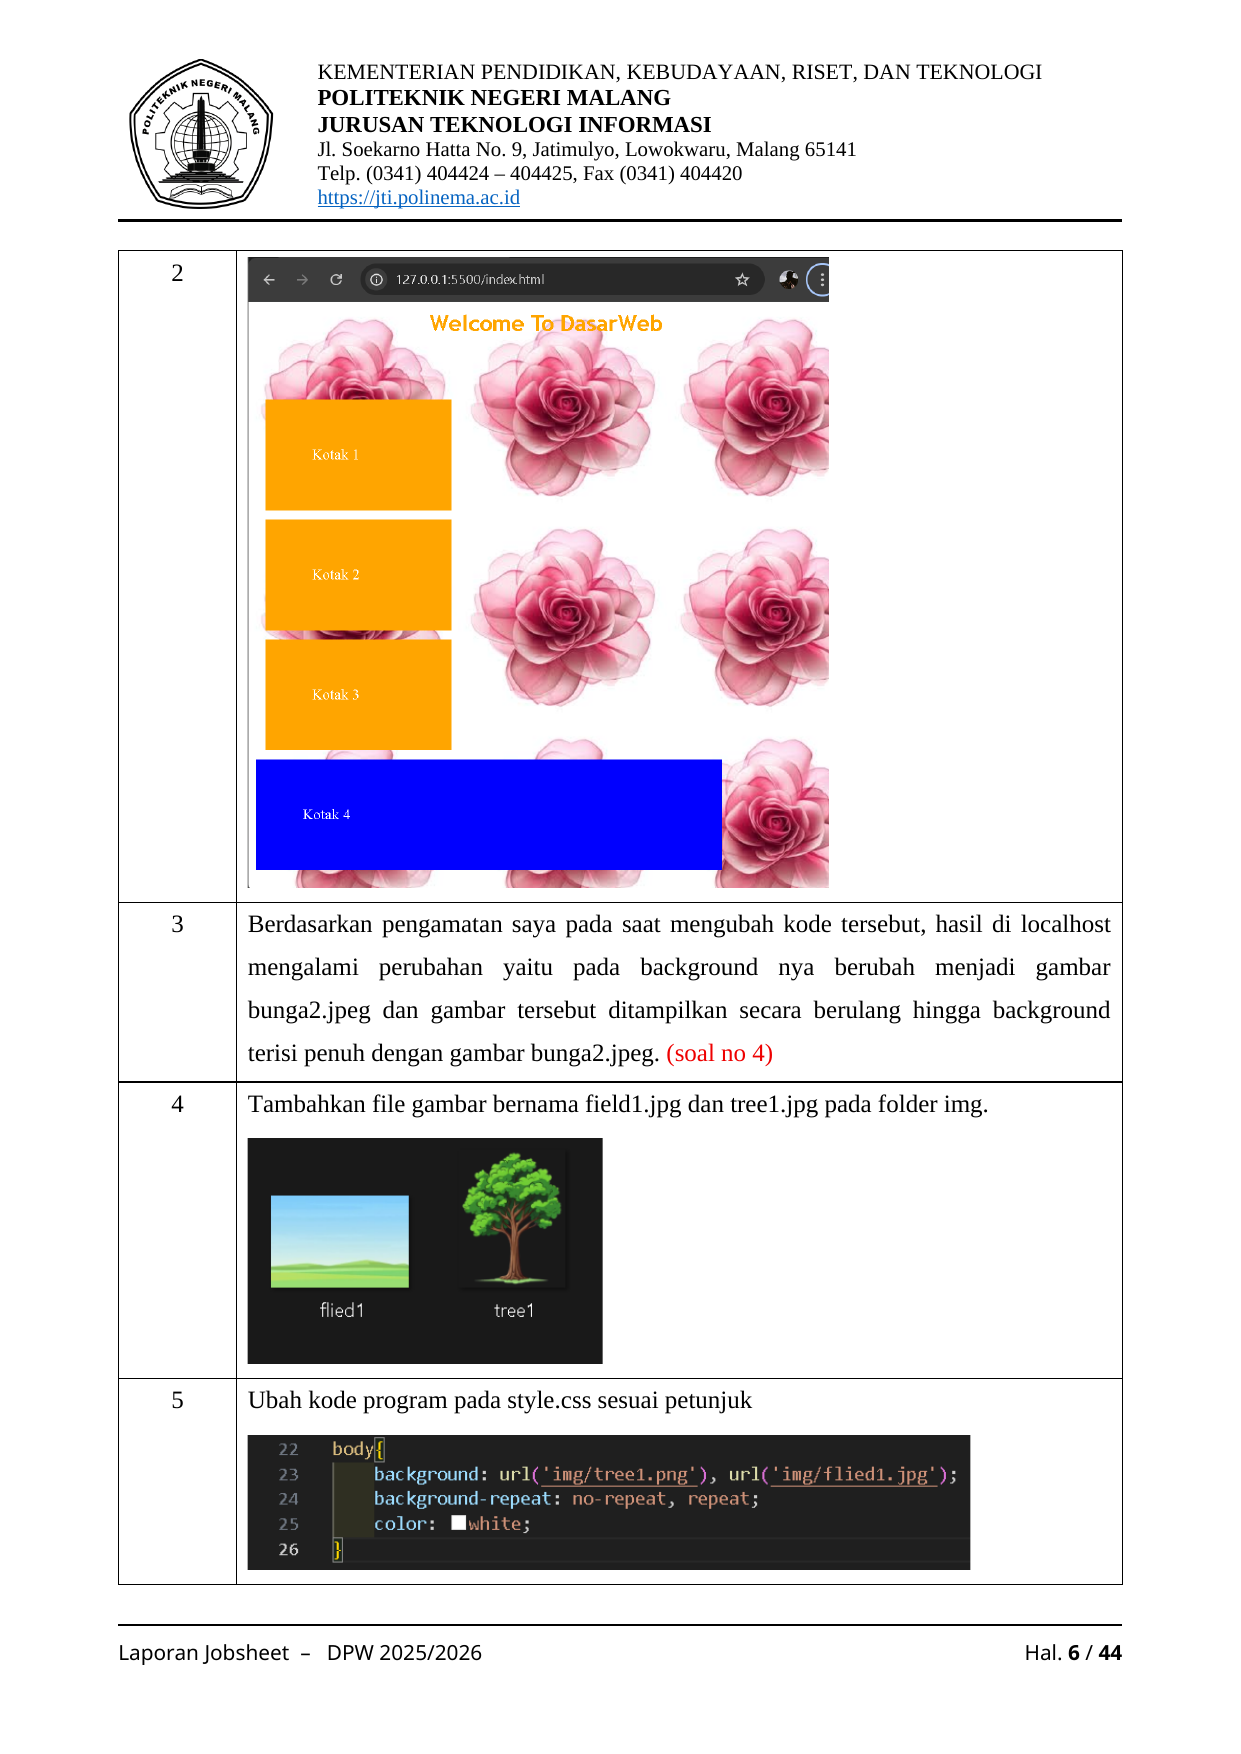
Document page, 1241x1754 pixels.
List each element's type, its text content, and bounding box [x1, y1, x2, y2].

table_cell [237, 251, 1122, 902]
picture [247, 1138, 603, 1364]
table_cell 2 [119, 251, 236, 902]
table_cell 4 [119, 1083, 236, 1378]
table_cell 3 [119, 903, 236, 1081]
table_cell Ubah kode program pada style.css sesuai petunjuk [237, 1379, 1122, 1584]
picture [129, 59, 275, 209]
picture [247, 257, 829, 888]
table_cell Tambahkan file gambar bernama field1.jpg dan tree1.jpg pada folder img. [237, 1083, 1122, 1378]
picture [247, 1435, 971, 1570]
table_cell 5 [119, 1379, 236, 1584]
table_cell Berdasarkan pengamatan saya pada saat mengubah kode tersebut, hasil di localhost mengalami perubahan yaitu pada background nya berubah menjadi gambar bunga2.jpeg dan gambar tersebut ditampilkan secara berulang hingga background terisi penuh dengan gambar bunga2.jpeg. (soal no 4) [237, 903, 1122, 1081]
